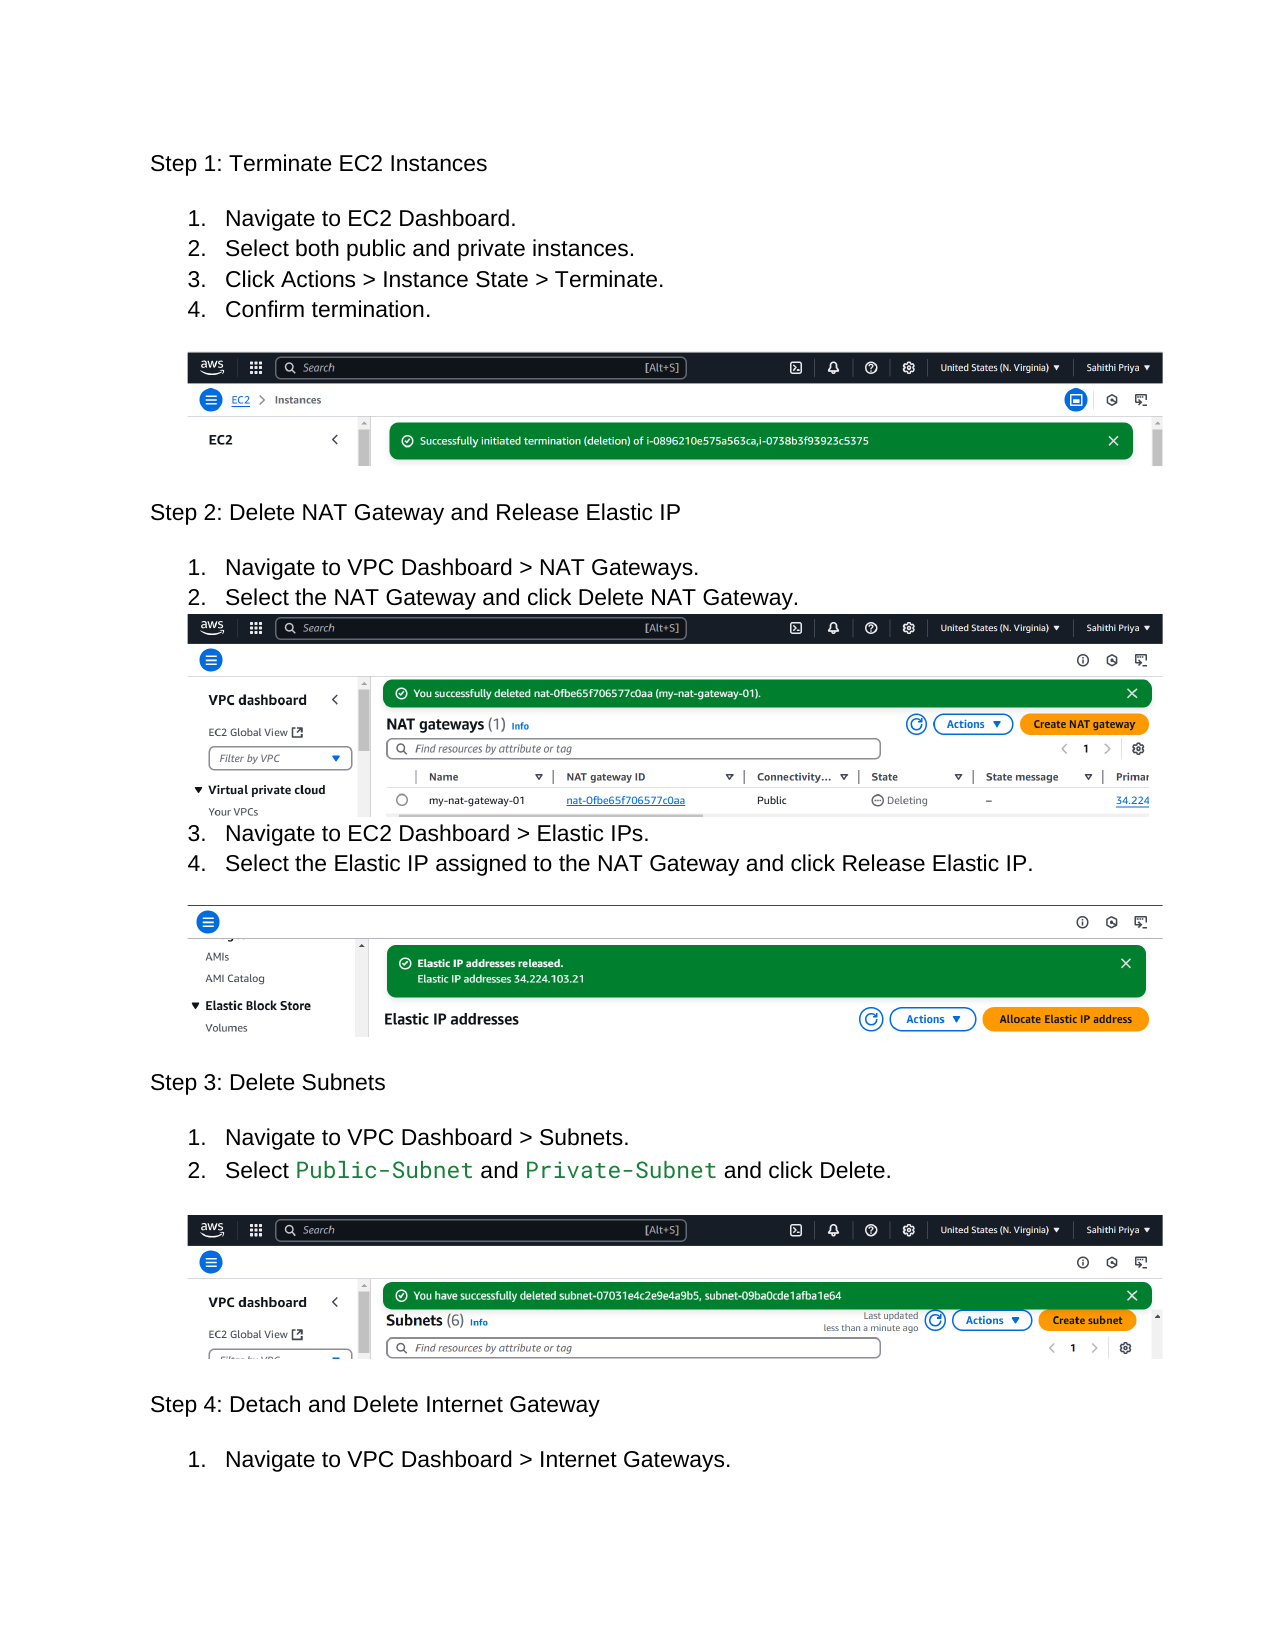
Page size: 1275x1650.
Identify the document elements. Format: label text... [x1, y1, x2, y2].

list Select the NAT Gateway and click Delete NAT Gateway. [187, 584, 1125, 611]
list Navigate to EC2 Dashboard. [187, 205, 1125, 232]
list Click Actions > Instance State > Terminate. [187, 266, 1125, 292]
list Navigate to VPC Dashboard > Subnets. [187, 1124, 1125, 1151]
text Step 4: Detach and Delete Internet Gateway [150, 1391, 1125, 1417]
picture [187, 351, 1163, 466]
text Step 1: Terminate EC2 Instances [150, 150, 1125, 176]
list Confirm termination. [187, 296, 1125, 322]
text Step 3: Delete Subnets [150, 1069, 1125, 1096]
list Navigate to EC2 Dashboard > Elastic IPs. [187, 820, 1125, 847]
text Step 2: Delete NAT Gateway and Release Elastic IP [150, 499, 1125, 525]
picture [187, 614, 1163, 817]
list Select the Elastic IP assigned to the NAT Gateway and click Release Elastic IP. [187, 850, 1125, 877]
list Select both public and private instances. [187, 235, 1125, 262]
picture [187, 1214, 1163, 1359]
list Select Public-Subnet and Private-Subnet and click Delete. [187, 1154, 1125, 1185]
list Navigate to VPC Dashboard > Internet Gateways. [187, 1446, 1125, 1473]
picture [187, 905, 1163, 1037]
list Navigate to VPC Dashboard > NAT Gateways. [187, 554, 1125, 581]
